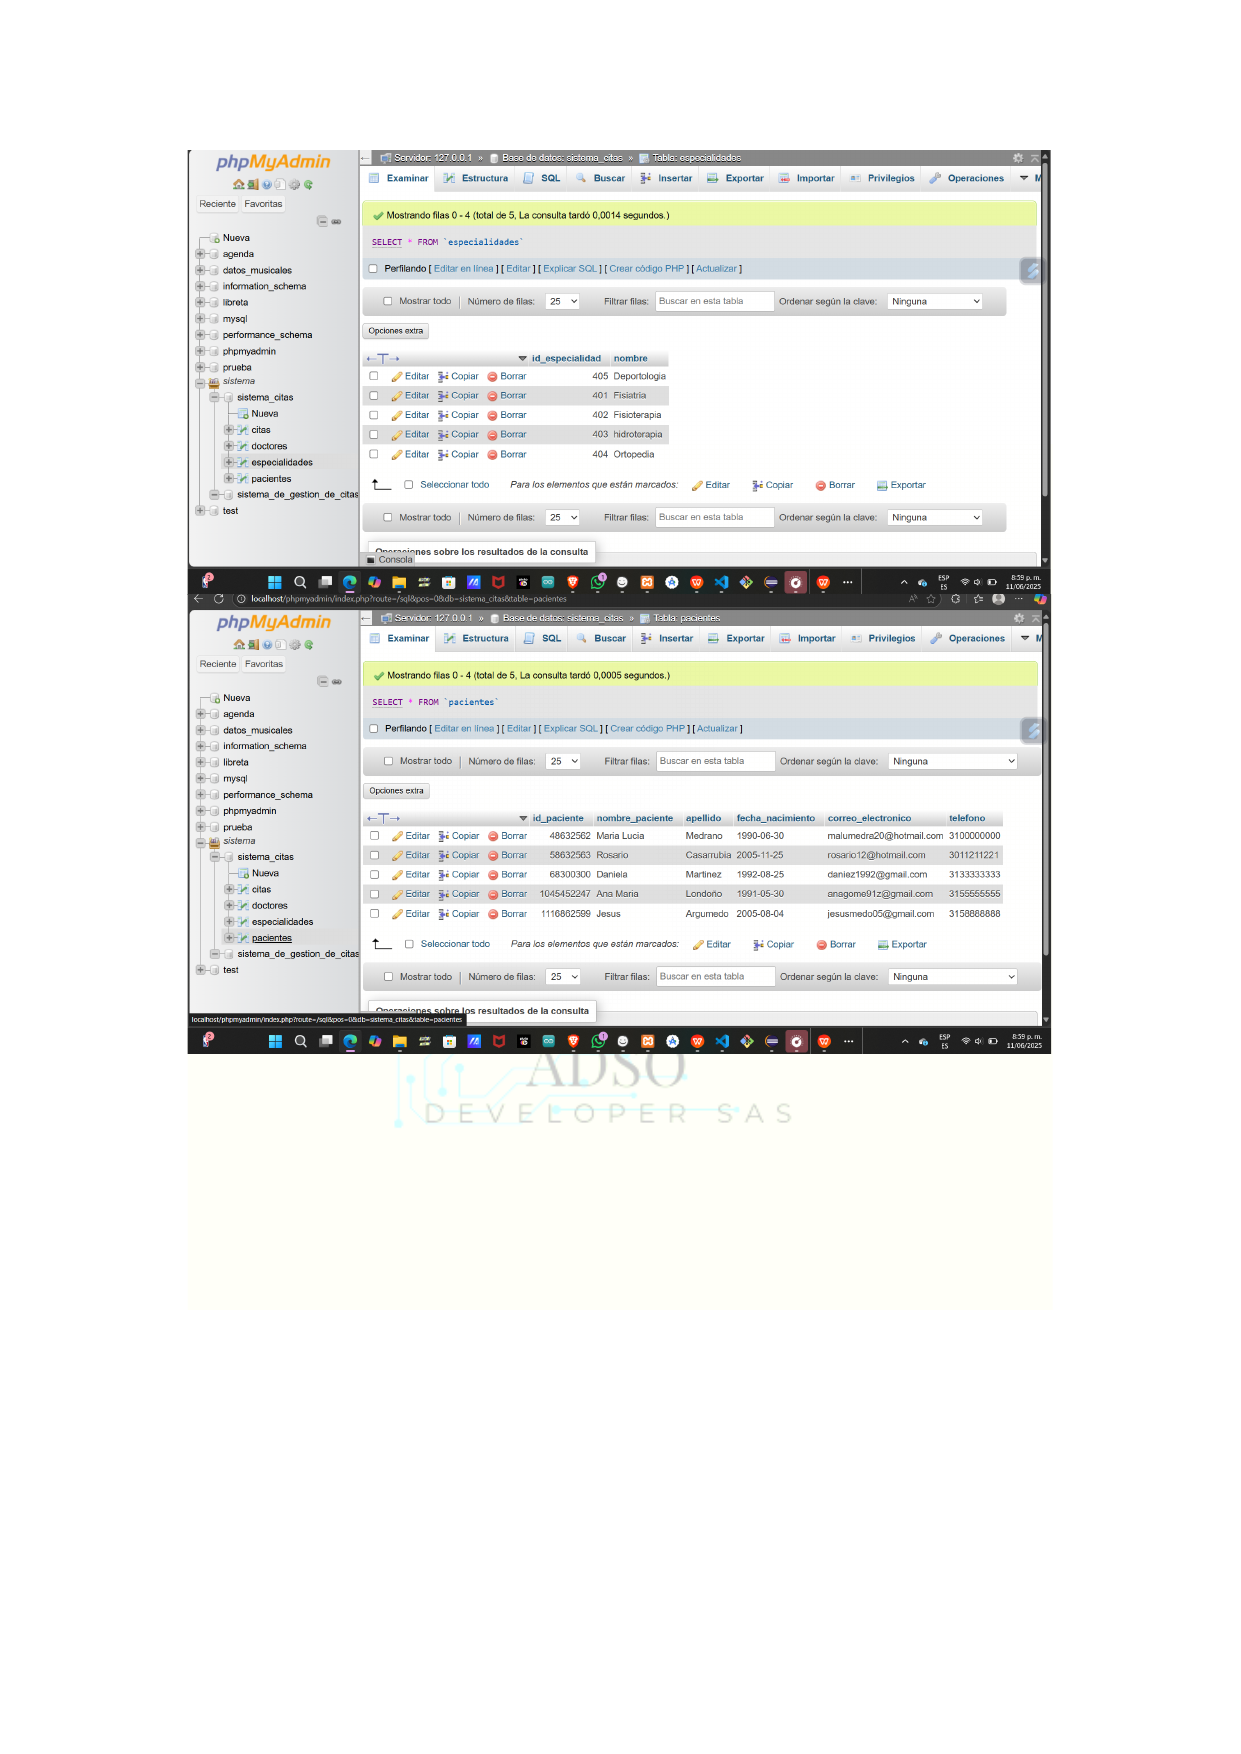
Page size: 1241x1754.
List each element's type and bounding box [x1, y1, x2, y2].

picture [187, 150, 1052, 1054]
